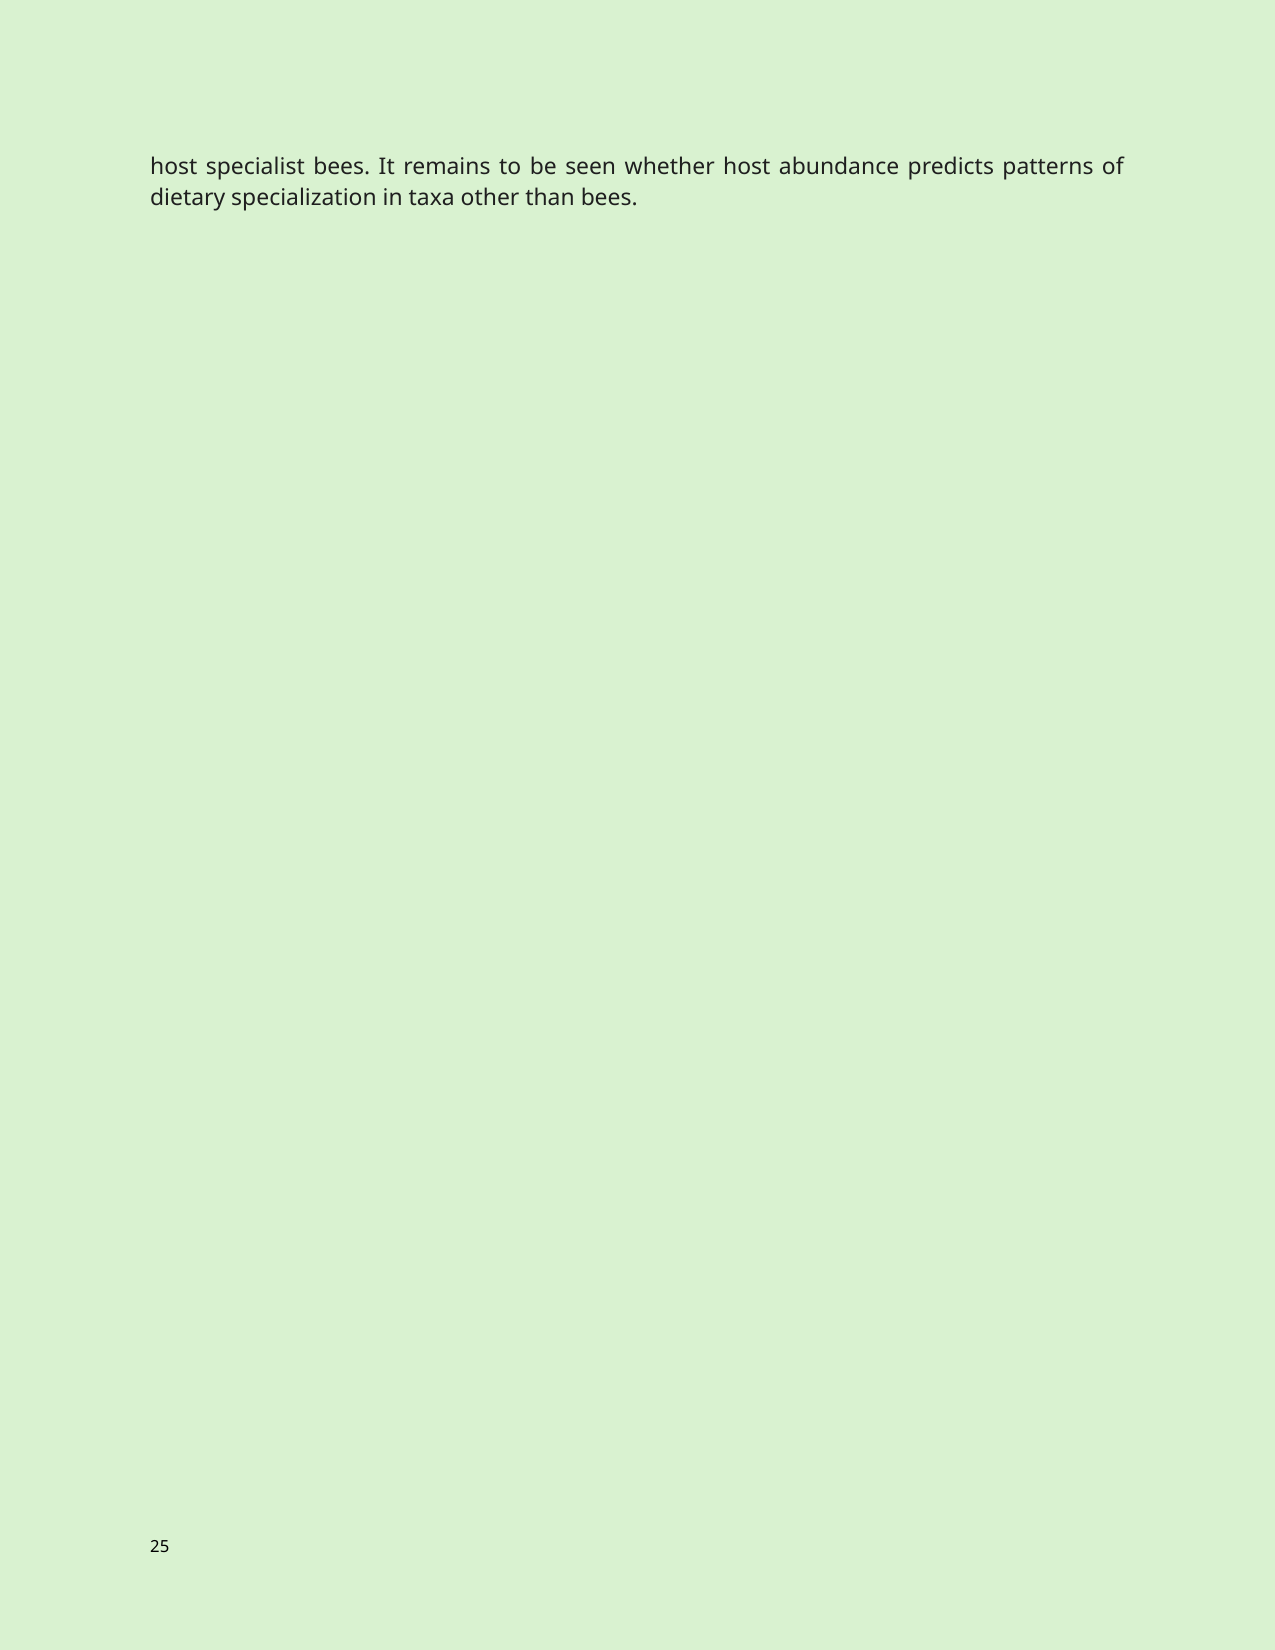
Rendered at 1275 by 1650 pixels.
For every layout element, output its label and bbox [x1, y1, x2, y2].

text [150, 150, 1125, 212]
